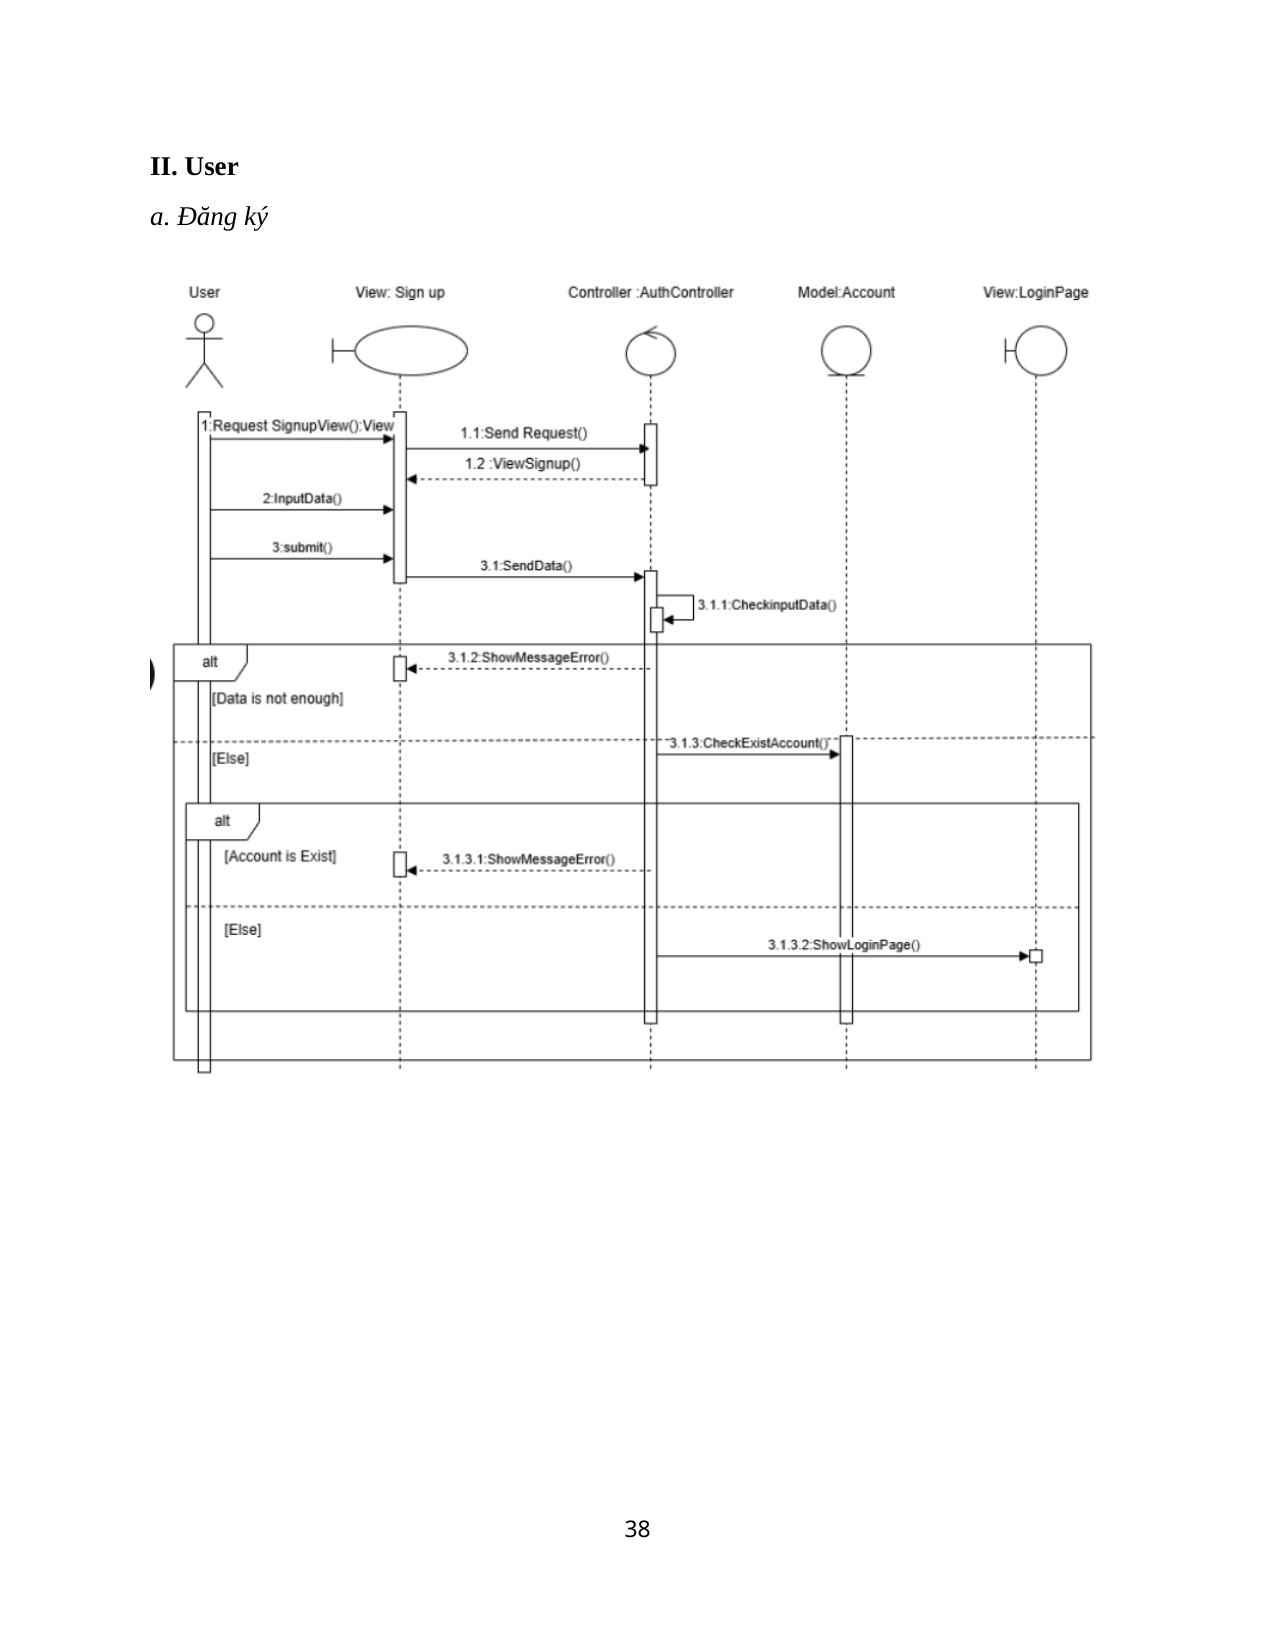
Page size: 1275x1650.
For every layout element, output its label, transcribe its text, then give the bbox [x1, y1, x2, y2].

text a. Đăng ký [150, 200, 1125, 231]
text II. User [150, 150, 1125, 181]
picture [150, 250, 1125, 1088]
